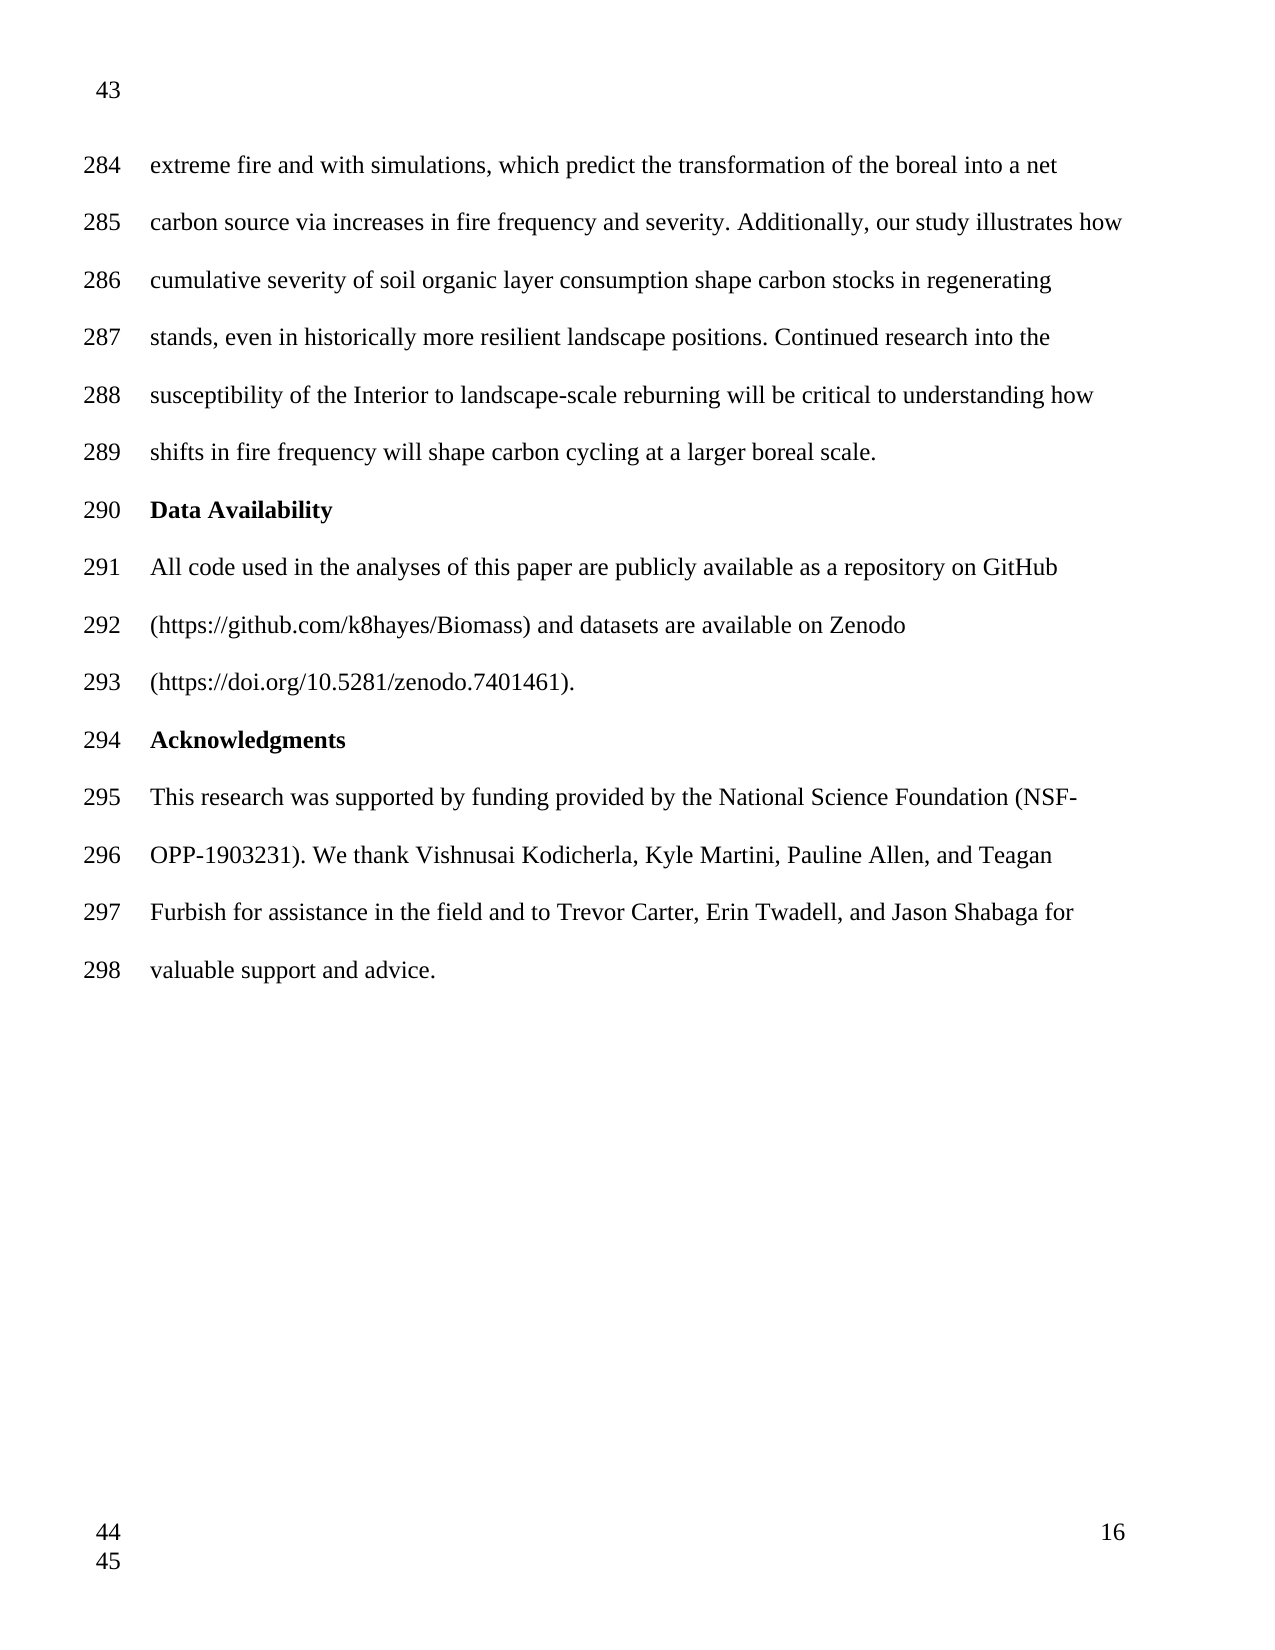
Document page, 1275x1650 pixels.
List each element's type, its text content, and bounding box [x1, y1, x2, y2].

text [150, 150, 1125, 466]
text This research was supported by funding provided by the National Science Foundation (NSF-OPP-1903231). We thank Vishnusai Kodicherla, Kyle Martini, Pauline Allen, and Teagan Furbish for assistance in the field and to Trevor Carter, Erin Twadell, and Jason Shabaga for valuable support and advice. [150, 782, 1125, 984]
subtitle Acknowledgments [150, 725, 1125, 754]
text All code used in the analyses of this paper are publicly available as a repository on GitHub (https://github.com/k8hayes/Biomass) and datasets are available on Zenodo (https://doi.org/10.5281/zenodo.7401461). [150, 552, 1125, 696]
subtitle Data Availability [150, 495, 1125, 524]
